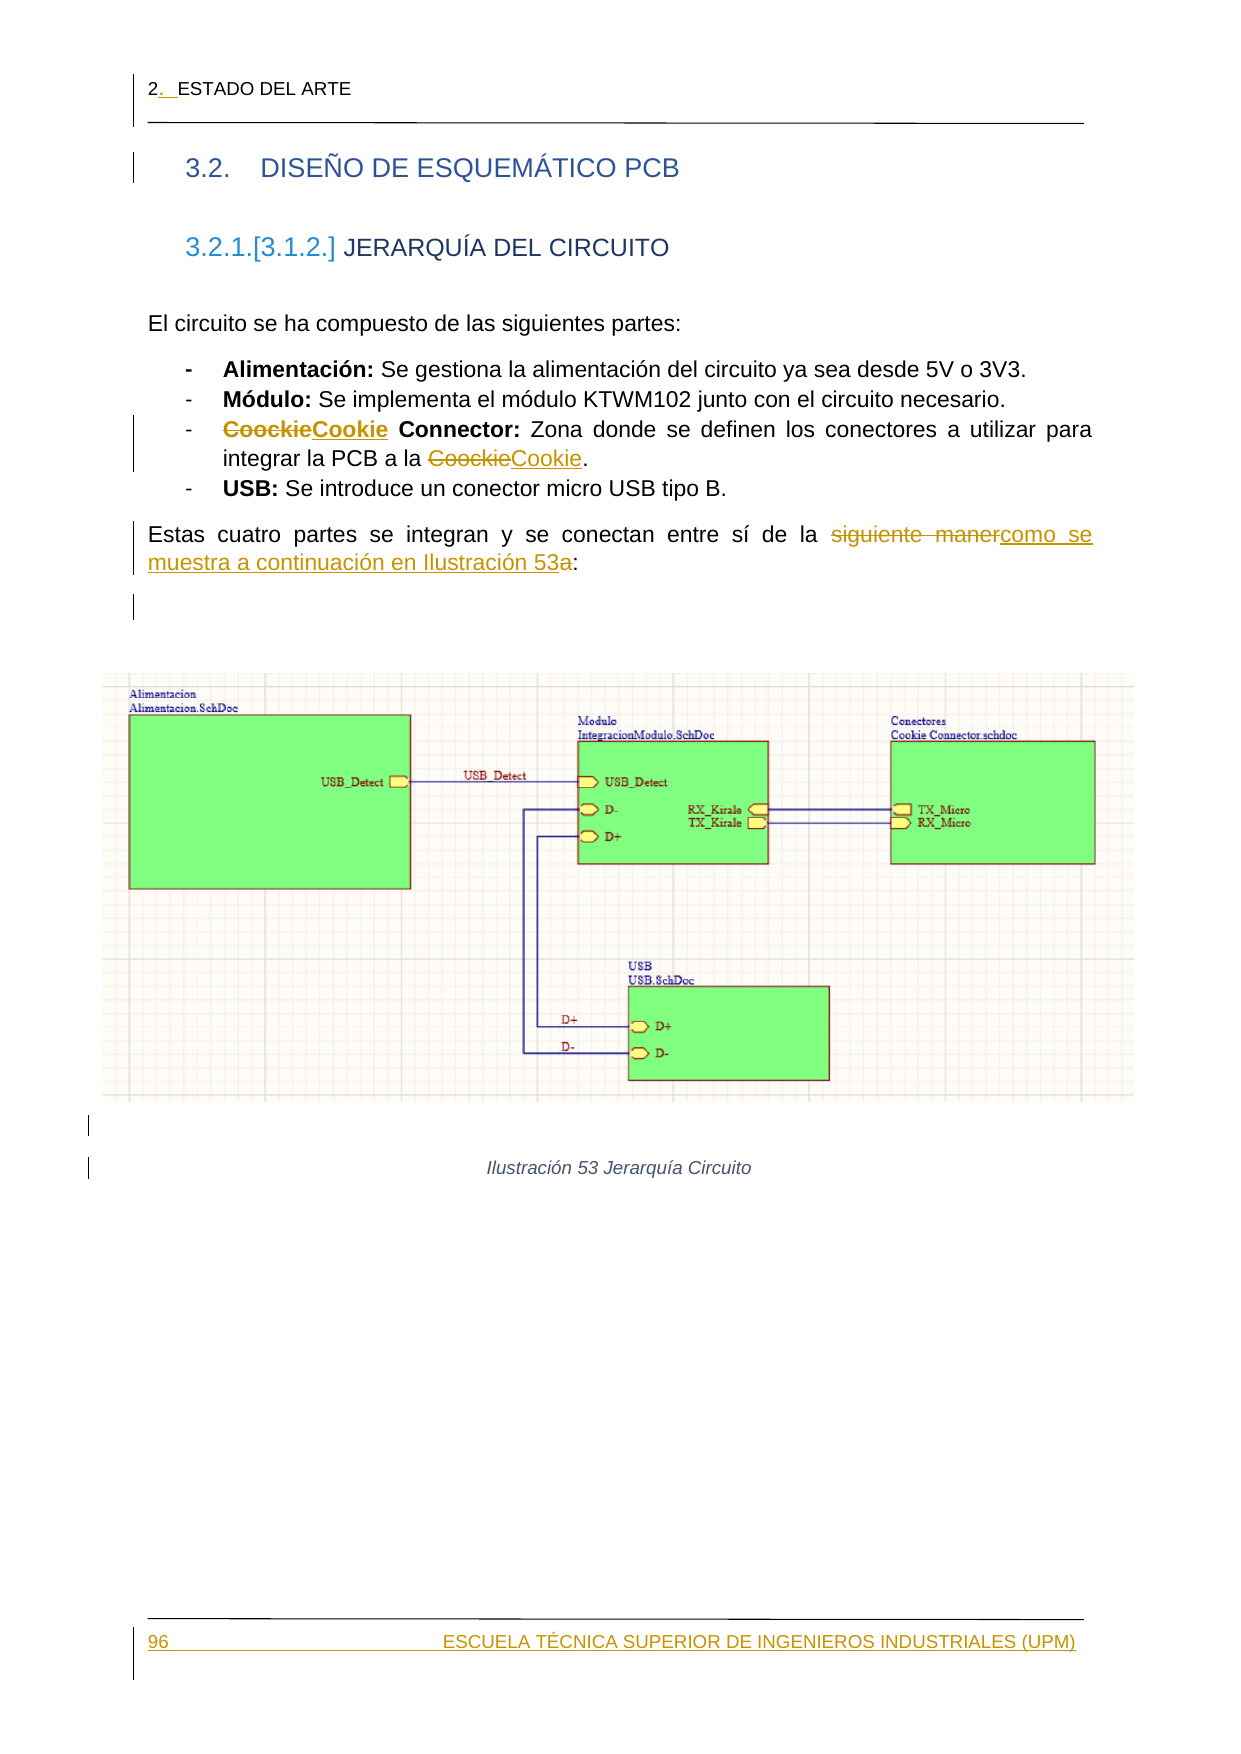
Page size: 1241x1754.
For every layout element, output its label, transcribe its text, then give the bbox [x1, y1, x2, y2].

text El circuito se ha compuesto de las siguientes partes: [148, 309, 1092, 336]
subtitle DISEÑO DE ESQUEMÁTICO PCB [185, 152, 1092, 183]
list USB: Se introduce un conector micro USB tipo B. [185, 474, 1092, 502]
picture [102, 673, 1133, 1102]
text Estas cuatro partes se integran y se conectan entre sí de la : [148, 521, 1092, 575]
list Connector: Zona donde se definen los conectores a utilizar para integrar la PCB a la . [185, 415, 1092, 472]
subtitle JERARQUÍA DEL CIRCUITO [185, 231, 1092, 262]
list Módulo: Se implementa el módulo KTWM102 junto con el circuito necesario. [185, 385, 1092, 413]
list Alimentación: Se gestiona la alimentación del circuito ya sea desde 5V o 3V3. [185, 355, 1092, 383]
